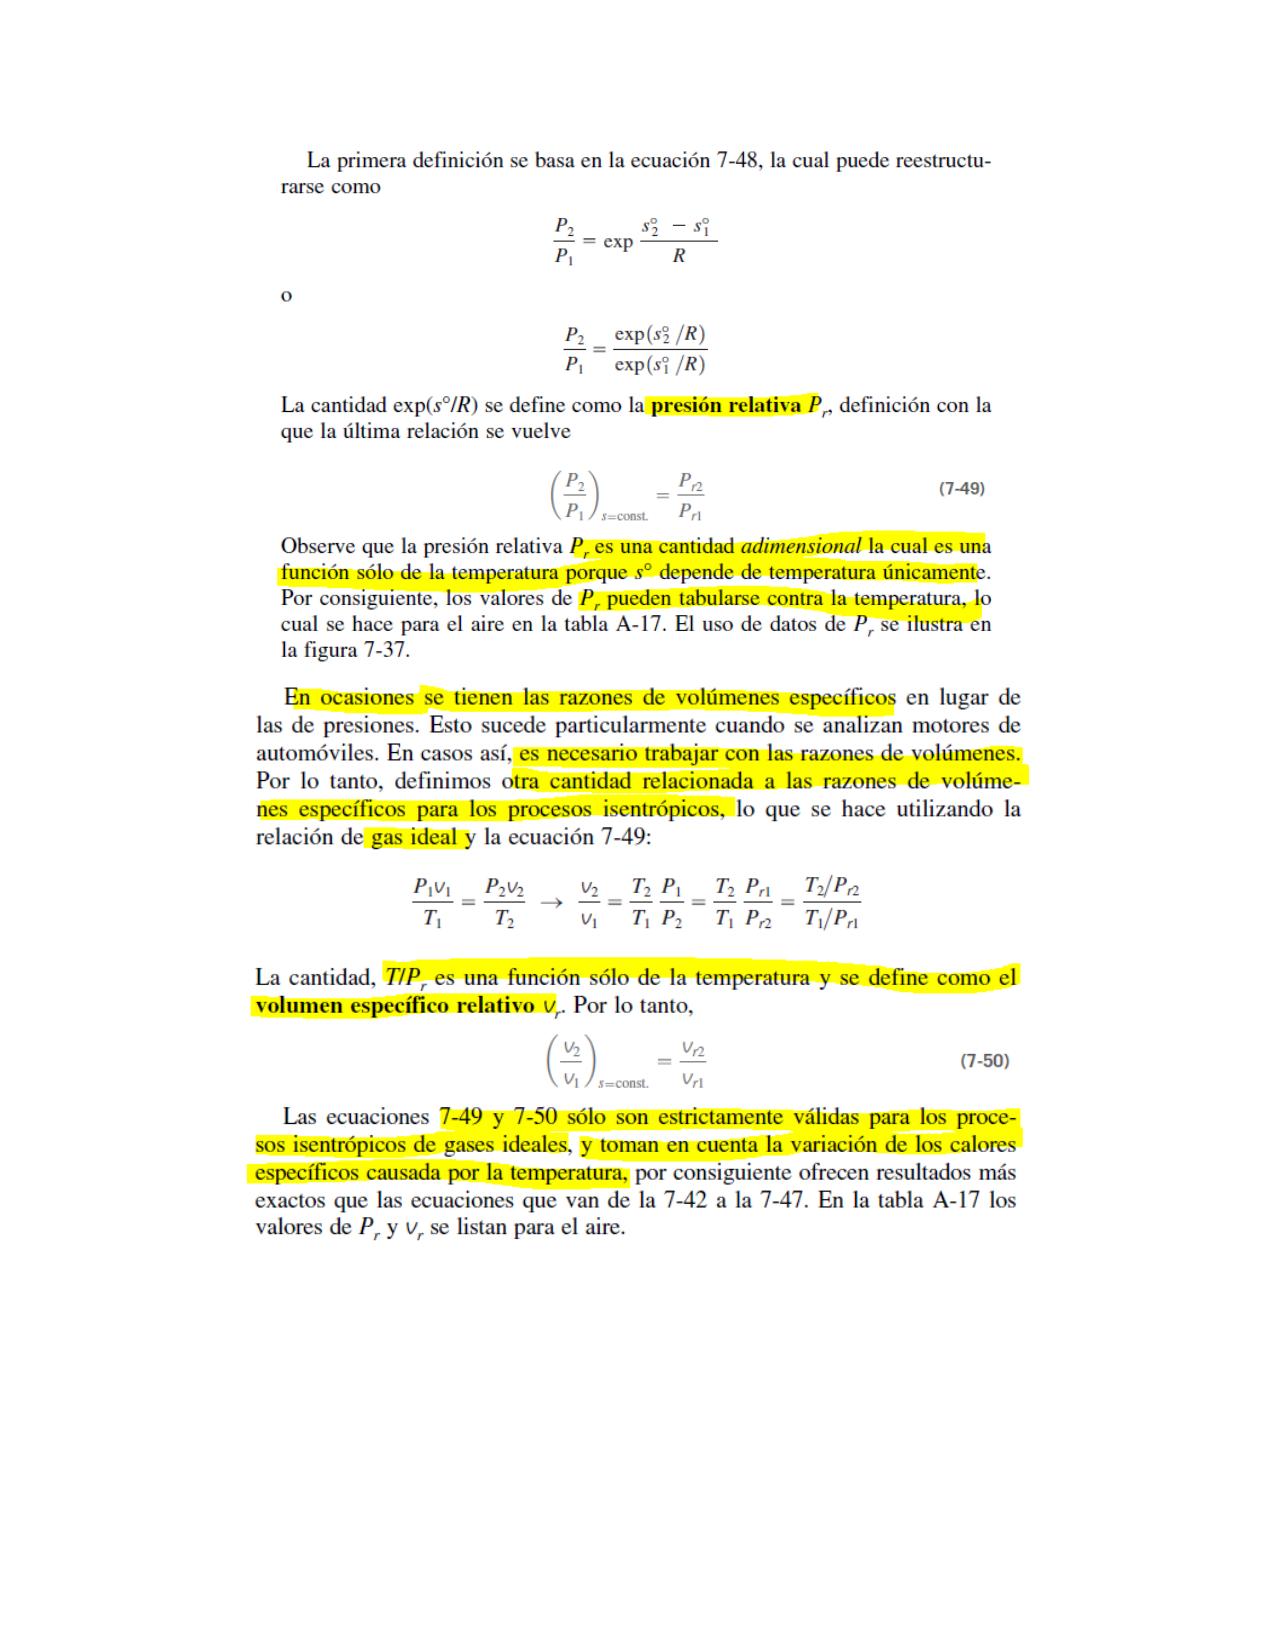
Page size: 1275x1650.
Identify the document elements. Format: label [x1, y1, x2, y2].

picture [246, 684, 1029, 938]
picture [275, 147, 1000, 666]
picture [246, 956, 1029, 1250]
